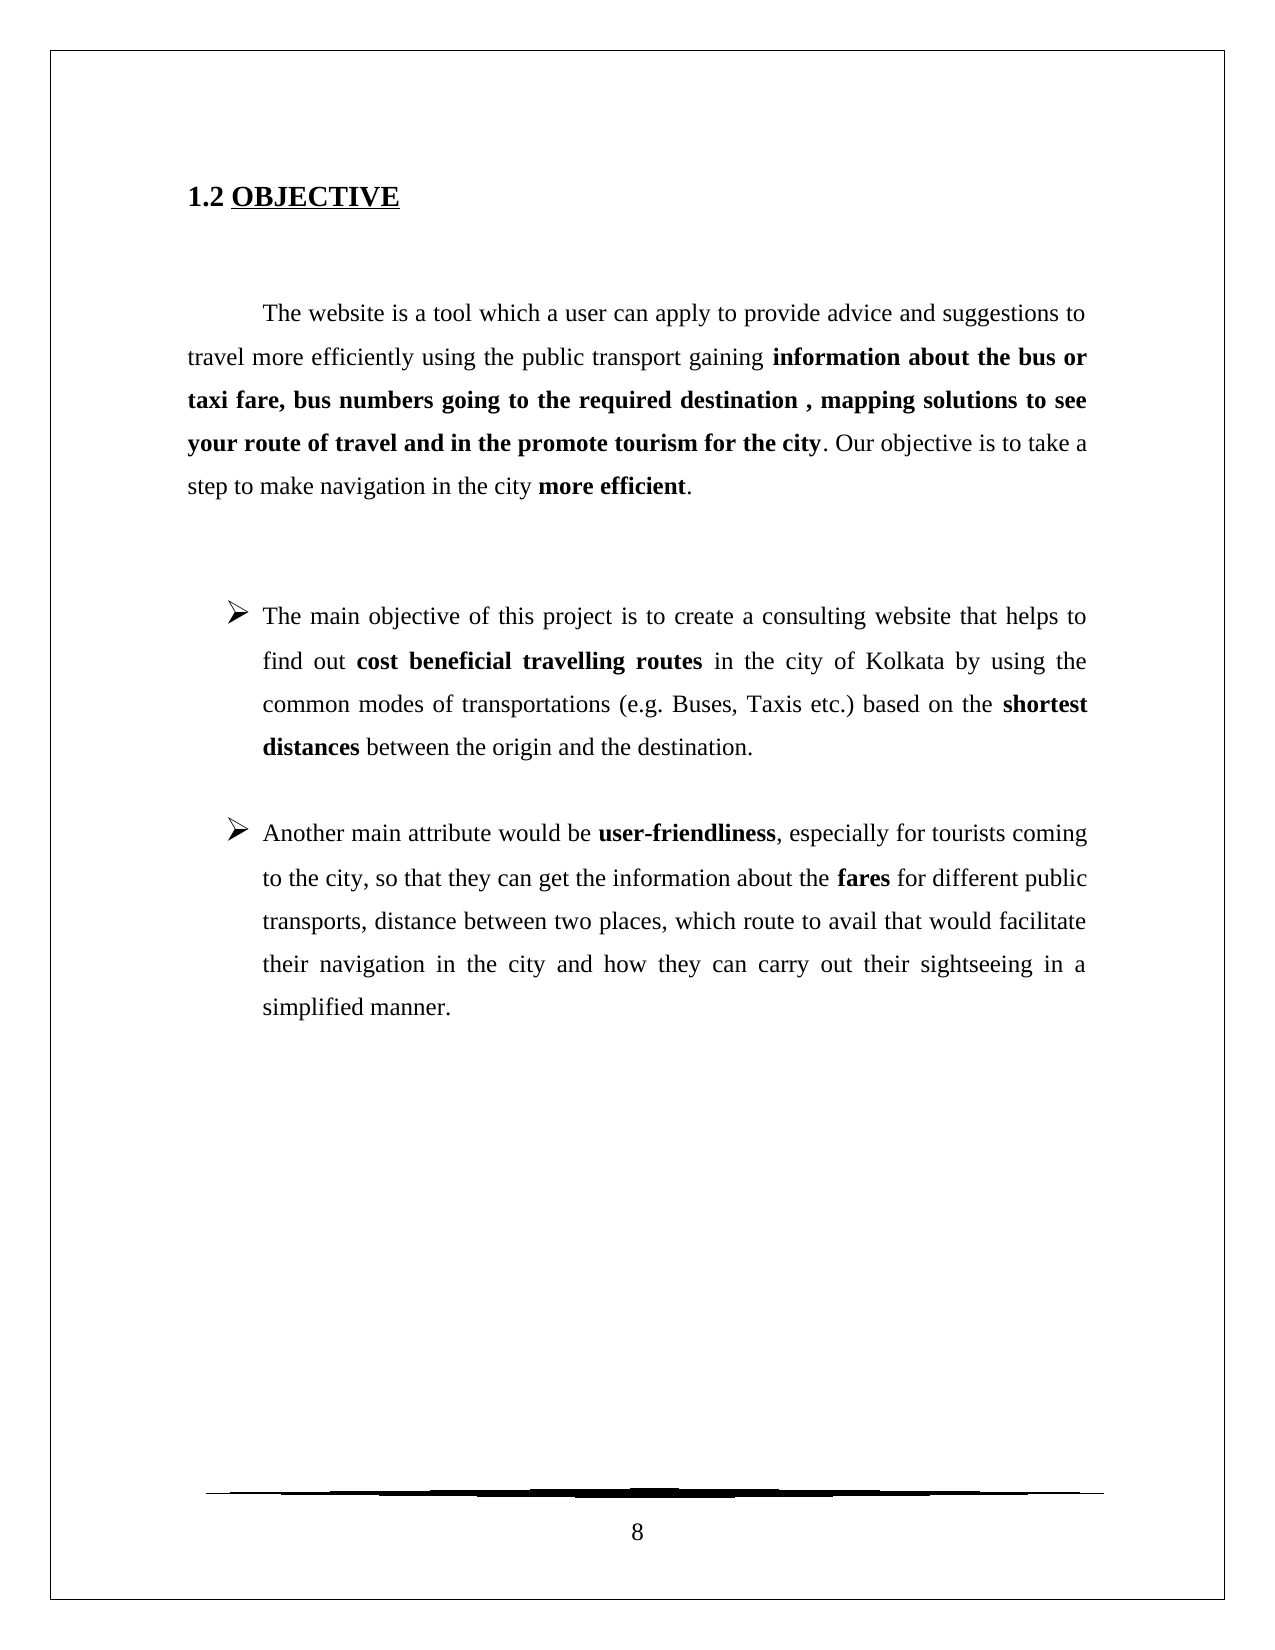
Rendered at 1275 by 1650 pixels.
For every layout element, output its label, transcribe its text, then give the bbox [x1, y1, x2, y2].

list Another main attribute would be user-friendliness, especially for tourists coming to the city, so that they can get the information about the fares for different public transports, distance between two places, which route to avail that would facilitate their navigation in the city and how they can carry out their sightseeing in a simplified manner. [225, 818, 1087, 1021]
list The main objective of this project is to create a consulting website that helps to find out cost beneficial travelling routes in the city of Kolkata by using the common modes of transportations (e.g. Buses, Taxis etc.) based on the shortest distances between the origin and the destination. [225, 601, 1087, 761]
text The website is a tool which a user can apply to provide advice and suggestions to travel more efficiently using the public transport gaining information about the bus or taxi fare, bus numbers going to the required destination , mapping solutions to see your route of travel and in the promote tourism for the city. Our objective is to take a step to make navigation in the city more efficient. [187, 298, 1087, 500]
subtitle 1.2 OBJECTIVE [187, 179, 1087, 212]
